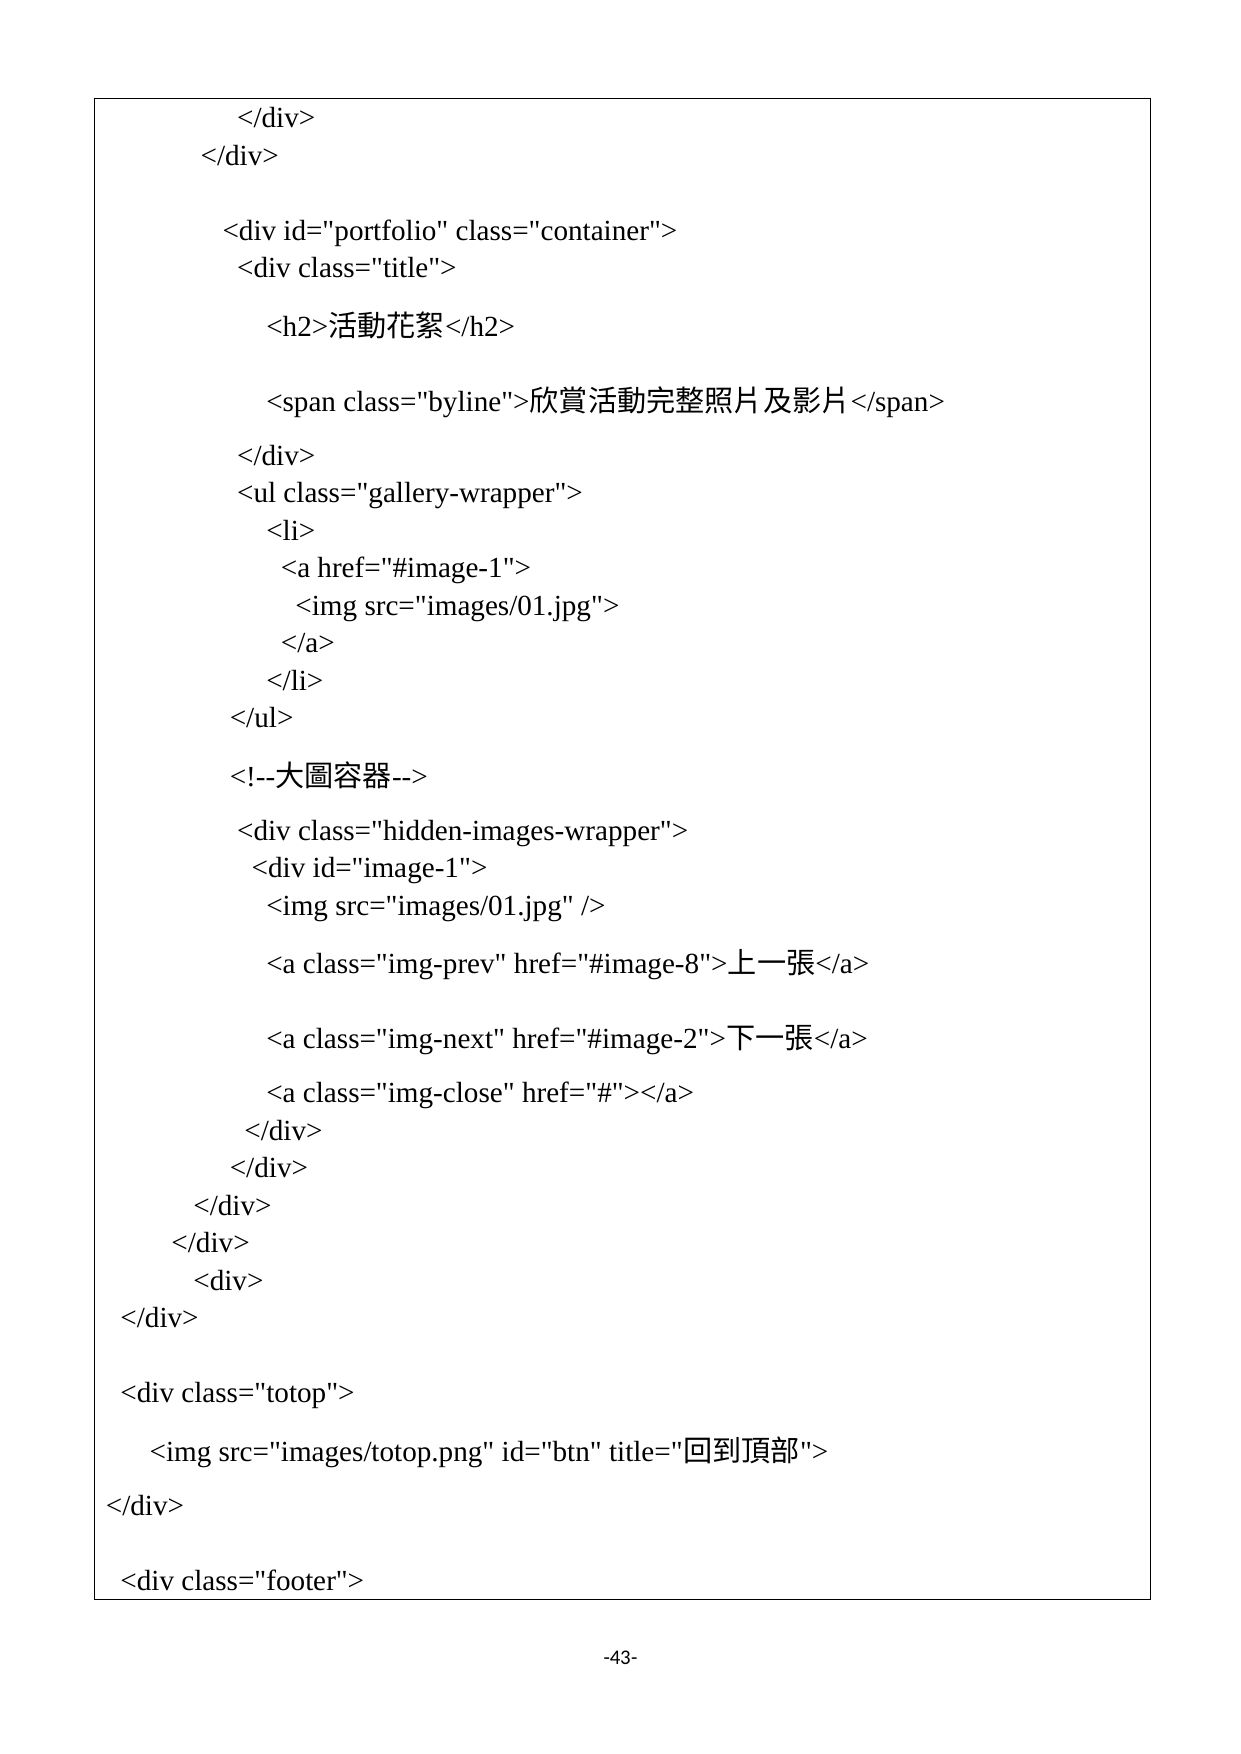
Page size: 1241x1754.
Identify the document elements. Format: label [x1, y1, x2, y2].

table_cell [95, 99, 1150, 1599]
